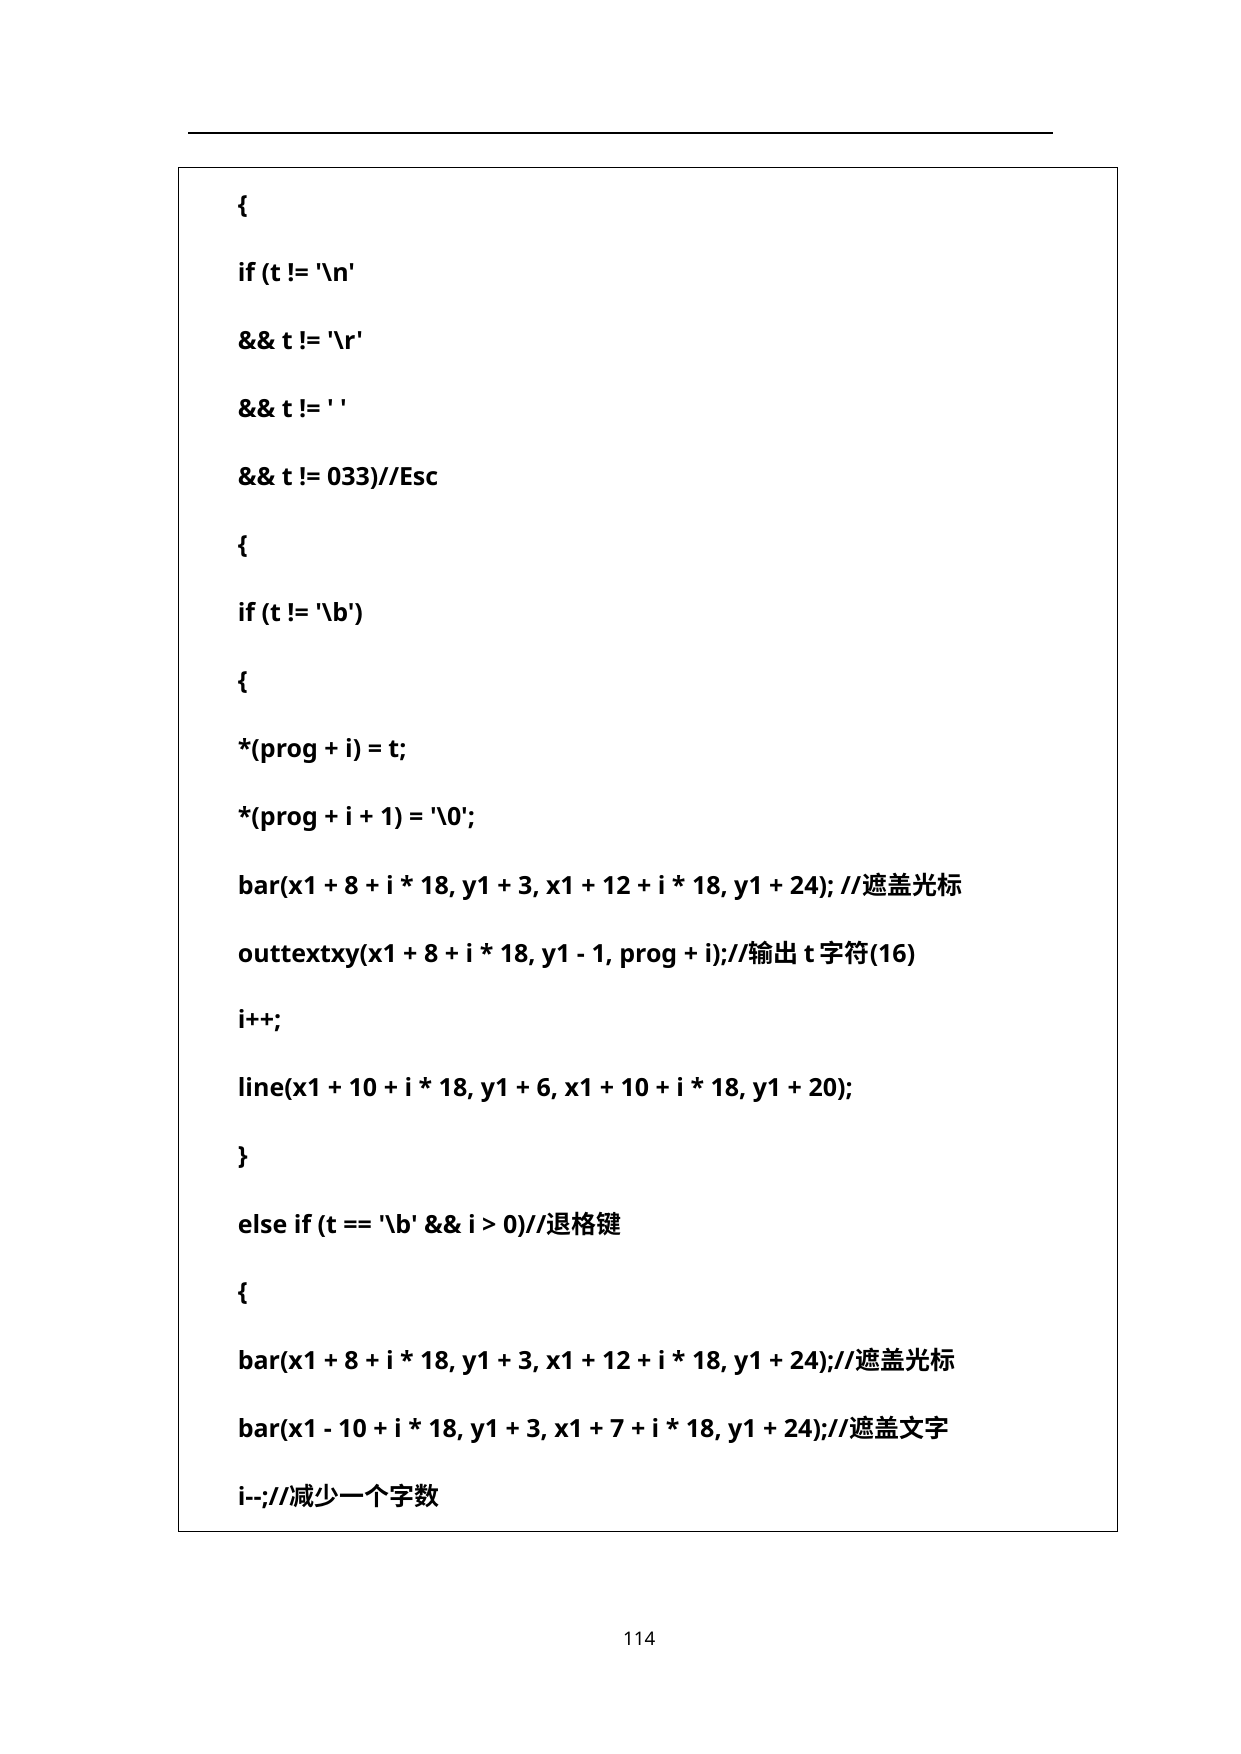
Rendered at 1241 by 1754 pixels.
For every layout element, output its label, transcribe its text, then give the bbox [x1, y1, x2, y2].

text *(prog + i) = t; [187, 713, 1053, 781]
text i++; [187, 985, 1053, 1053]
text bar(x1 - 10 + i * 18, y1 + 3, x1 + 7 + i * 18, y1 + 24);//遮盖文字 [187, 1393, 1053, 1457]
text if (t != '\b') [187, 578, 1053, 646]
text } [187, 1121, 1053, 1189]
text && t != '\r' [187, 306, 1053, 374]
text { [179, 168, 1117, 238]
text i--;//减少一个字数 [179, 1457, 1117, 1531]
text line(x1 + 10 + i * 18, y1 + 6, x1 + 10 + i * 18, y1 + 20); [187, 1053, 1053, 1121]
text if (t != '\n' [187, 238, 1053, 306]
text { [187, 646, 1053, 713]
text { [187, 1257, 1053, 1325]
text && t != ' ' [187, 374, 1053, 442]
text bar(x1 + 8 + i * 18, y1 + 3, x1 + 12 + i * 18, y1 + 24);//遮盖光标 [187, 1325, 1053, 1393]
text bar(x1 + 8 + i * 18, y1 + 3, x1 + 12 + i * 18, y1 + 24); //遮盖光标 [187, 849, 1053, 917]
text && t != 033)//Esc [187, 442, 1053, 510]
text outtextxy(x1 + 8 + i * 18, y1 - 1, prog + i);//输出t字符(16) [187, 917, 1053, 985]
text { [187, 510, 1053, 578]
text *(prog + i + 1) = '\0'; [187, 781, 1053, 849]
text else if (t == '\b' && i > 0)//退格键 [187, 1189, 1053, 1257]
